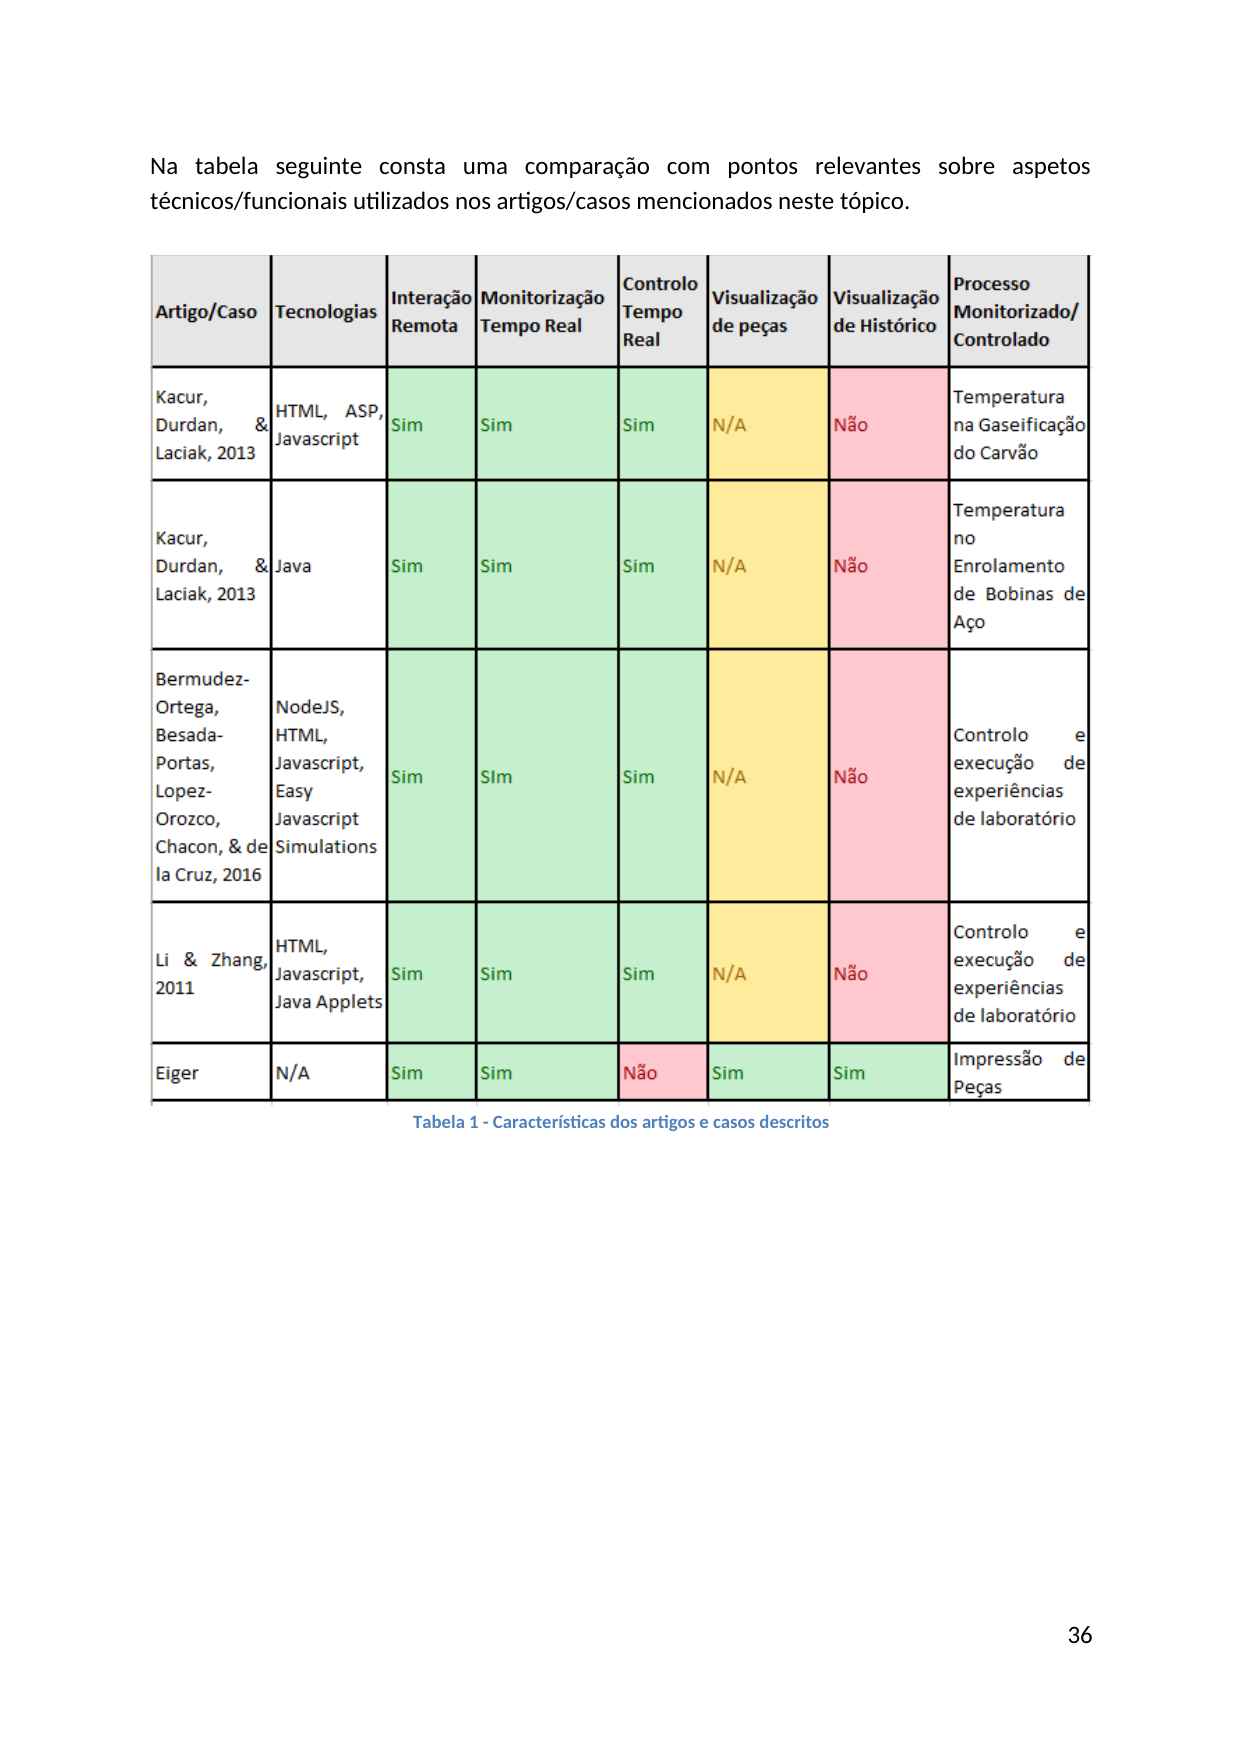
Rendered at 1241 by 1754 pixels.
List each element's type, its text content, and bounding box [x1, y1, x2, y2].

picture [150, 255, 1093, 1106]
text Na tabela seguinte consta uma comparação com pontos relevantes sobre aspetos técnicos/funcionais utilizados nos artigos/casos mencionados neste tópico. [150, 150, 1092, 216]
